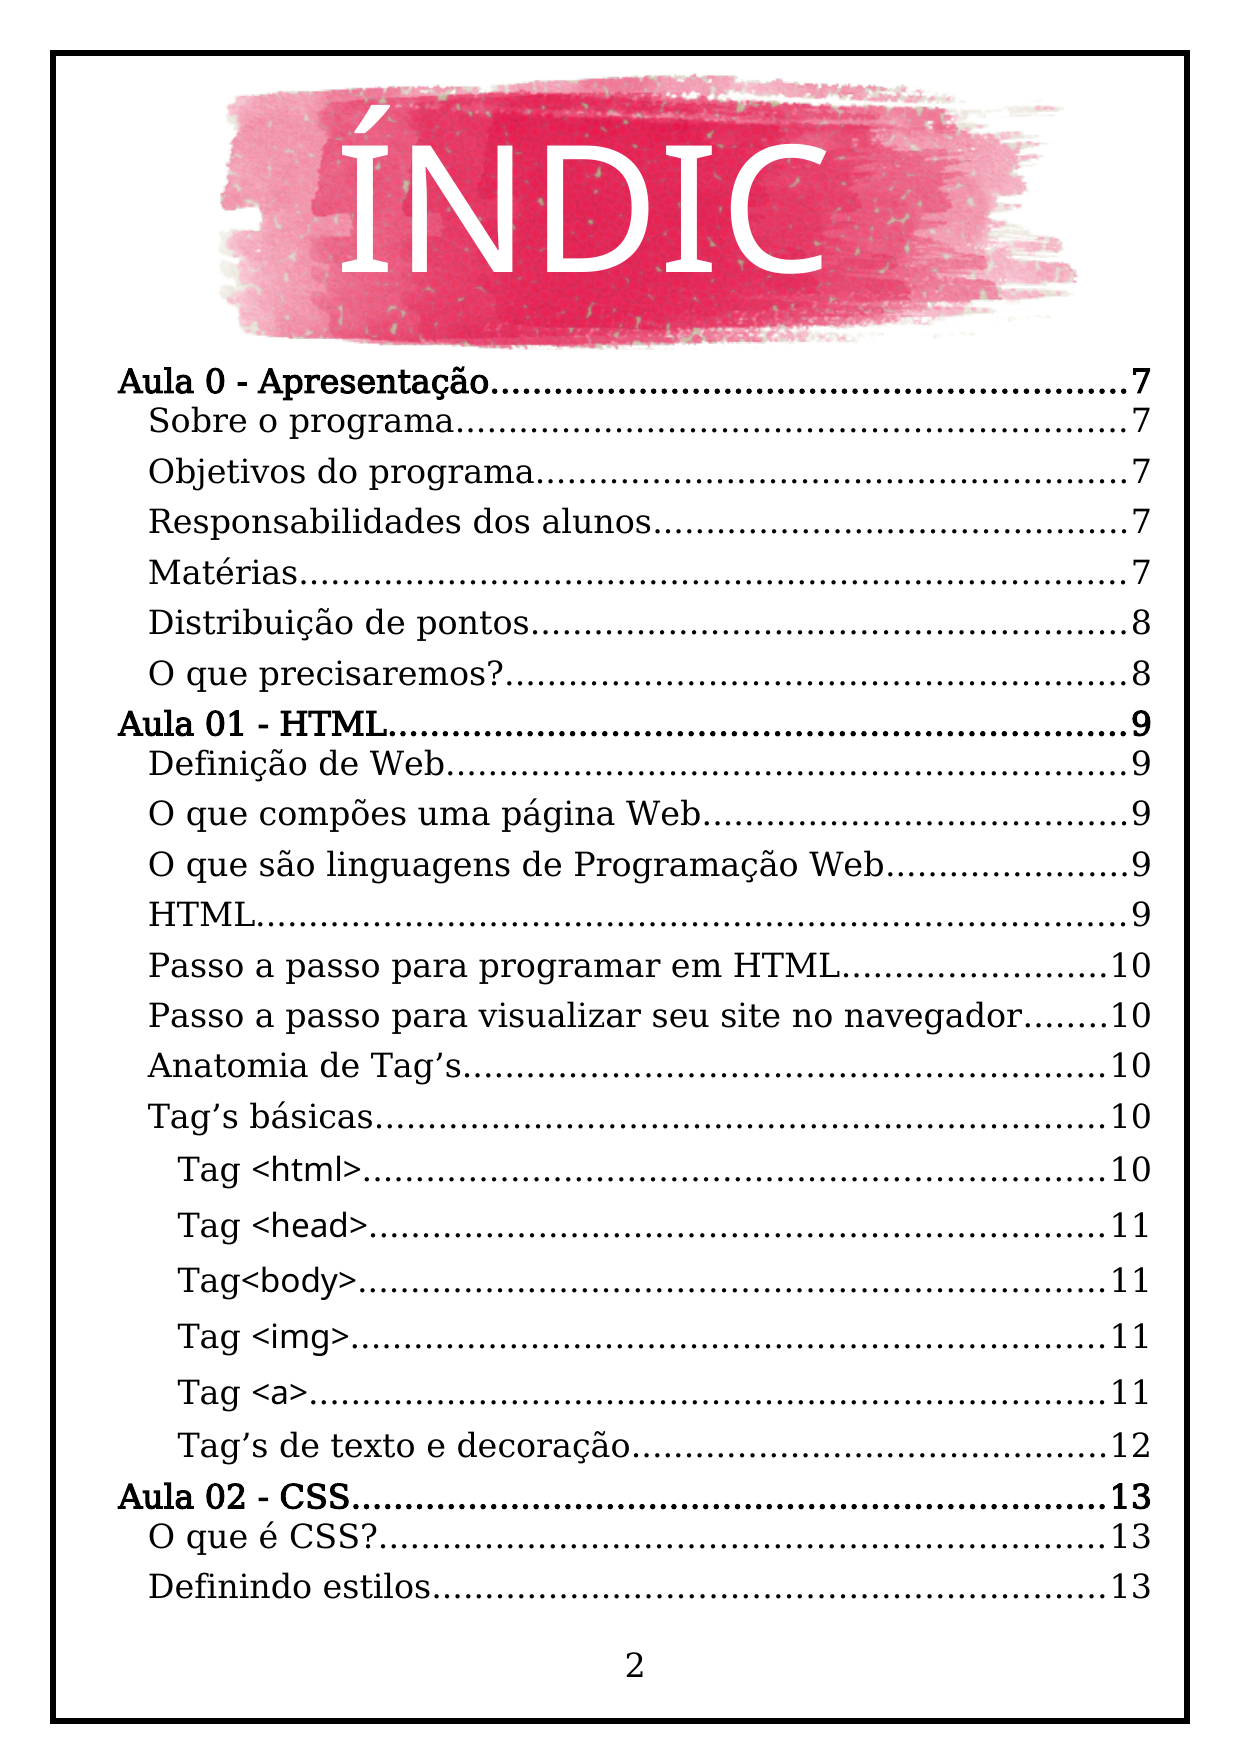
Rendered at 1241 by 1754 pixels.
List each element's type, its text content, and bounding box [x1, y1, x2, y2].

text Anatomia de Tag’s 10 [148, 1045, 1152, 1085]
text Sobre o programa 7 [148, 400, 1152, 440]
text Tag’s básicas 10 [148, 1095, 1152, 1135]
text O que compões uma página Web 9 [148, 793, 1152, 833]
text O que precisaremos? 8 [148, 652, 1152, 692]
picture [191, 67, 1089, 360]
text Definição de Web 9 [148, 742, 1152, 782]
text Responsabilidades dos alunos 7 [148, 501, 1152, 541]
text Tag <a> 11 [177, 1369, 1152, 1414]
text Passo a passo para visualizar seu site no navegador 10 [148, 994, 1152, 1034]
text Tag’s de texto e decoração 12 [177, 1425, 1152, 1465]
text Aula 02 - CSS 13 [118, 1475, 1152, 1515]
text Tag <head> 11 [177, 1201, 1152, 1247]
text Matérias 7 [148, 551, 1152, 591]
text Definindo estilos 13 [148, 1566, 1152, 1606]
text Tag <html> 10 [177, 1146, 1152, 1191]
text Objetivos do programa 7 [148, 450, 1152, 490]
text HTML 9 [148, 893, 1152, 933]
text Passo a passo para programar em HTML 10 [148, 944, 1152, 984]
text Tag<body> 11 [177, 1257, 1152, 1303]
text Aula 0 - Apresentação 7 [118, 360, 1152, 400]
text Aula 01 - HTML 9 [118, 702, 1152, 742]
text Tag <img> 11 [177, 1313, 1152, 1358]
text Distribuição de pontos 8 [148, 601, 1152, 641]
text O que é CSS? 13 [148, 1515, 1152, 1555]
text O que são linguagens de Programação Web 9 [148, 843, 1152, 883]
